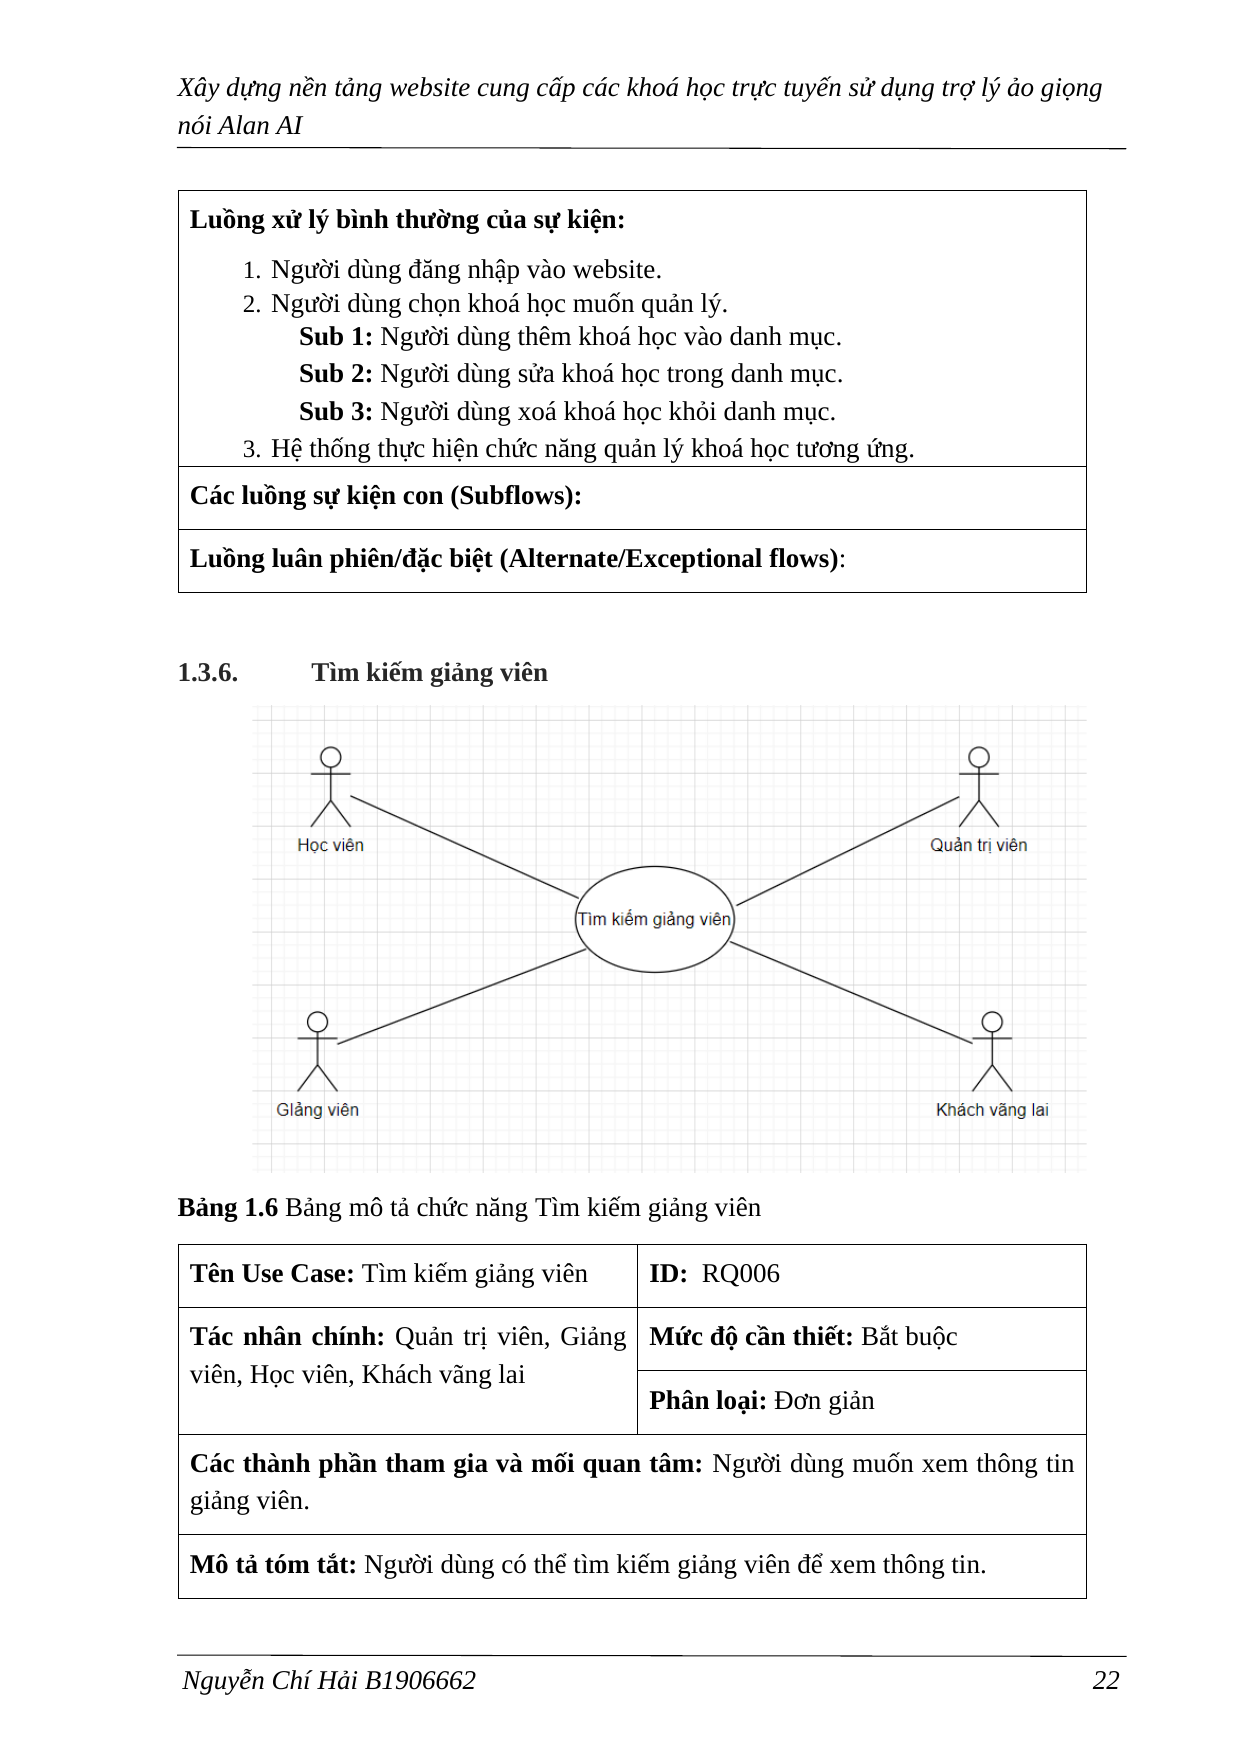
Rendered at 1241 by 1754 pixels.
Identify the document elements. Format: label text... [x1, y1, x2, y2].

table_cell Phân loại: Đơn giản [638, 1371, 1086, 1433]
table_cell Mức độ cần thiết: Bắt buộc [638, 1308, 1086, 1370]
table_cell Các luồng sự kiện con (Subflows): [179, 467, 1086, 529]
table_cell Luồng luân phiên/đặc biệt (Alternate/Exceptional flows): [179, 530, 1086, 592]
table_cell Mô tả tóm tắt: Người dùng có thể tìm kiếm giảng viên để xem thông tin. [179, 1535, 1086, 1597]
table_header Tên Use Case: Tìm kiếm giảng viên [179, 1245, 637, 1307]
text Bảng 1.6 Bảng mô tả chức năng Tìm kiếm giảng viên [177, 1192, 1122, 1223]
picture [252, 705, 1087, 1173]
subtitle Tìm kiếm giảng viên [177, 656, 1122, 687]
table_cell Các thành phần tham gia và mối quan tâm: Người dùng muốn xem thông tin giảng viên. [179, 1435, 1086, 1534]
table_cell Luồng xử lý bình thường của sự kiện: Người dùng đăng nhập vào website. Người dùng chọn khoá học muốn quản lý. Sub 1: Người dùng thêm khoá học vào danh mục. Sub 2: Người dùng sửa khoá học trong danh mục. Sub 3: Người dùng xoá khoá học khỏi danh mục. Hệ thống thực hiện chức năng quản lý khoá học tương ứng. [179, 191, 1086, 466]
table_cell Tác nhân chính: Quản trị viên, Giảng viên, Học viên, Khách vãng lai [179, 1308, 637, 1433]
table_header ID: RQ006 [638, 1245, 1086, 1307]
